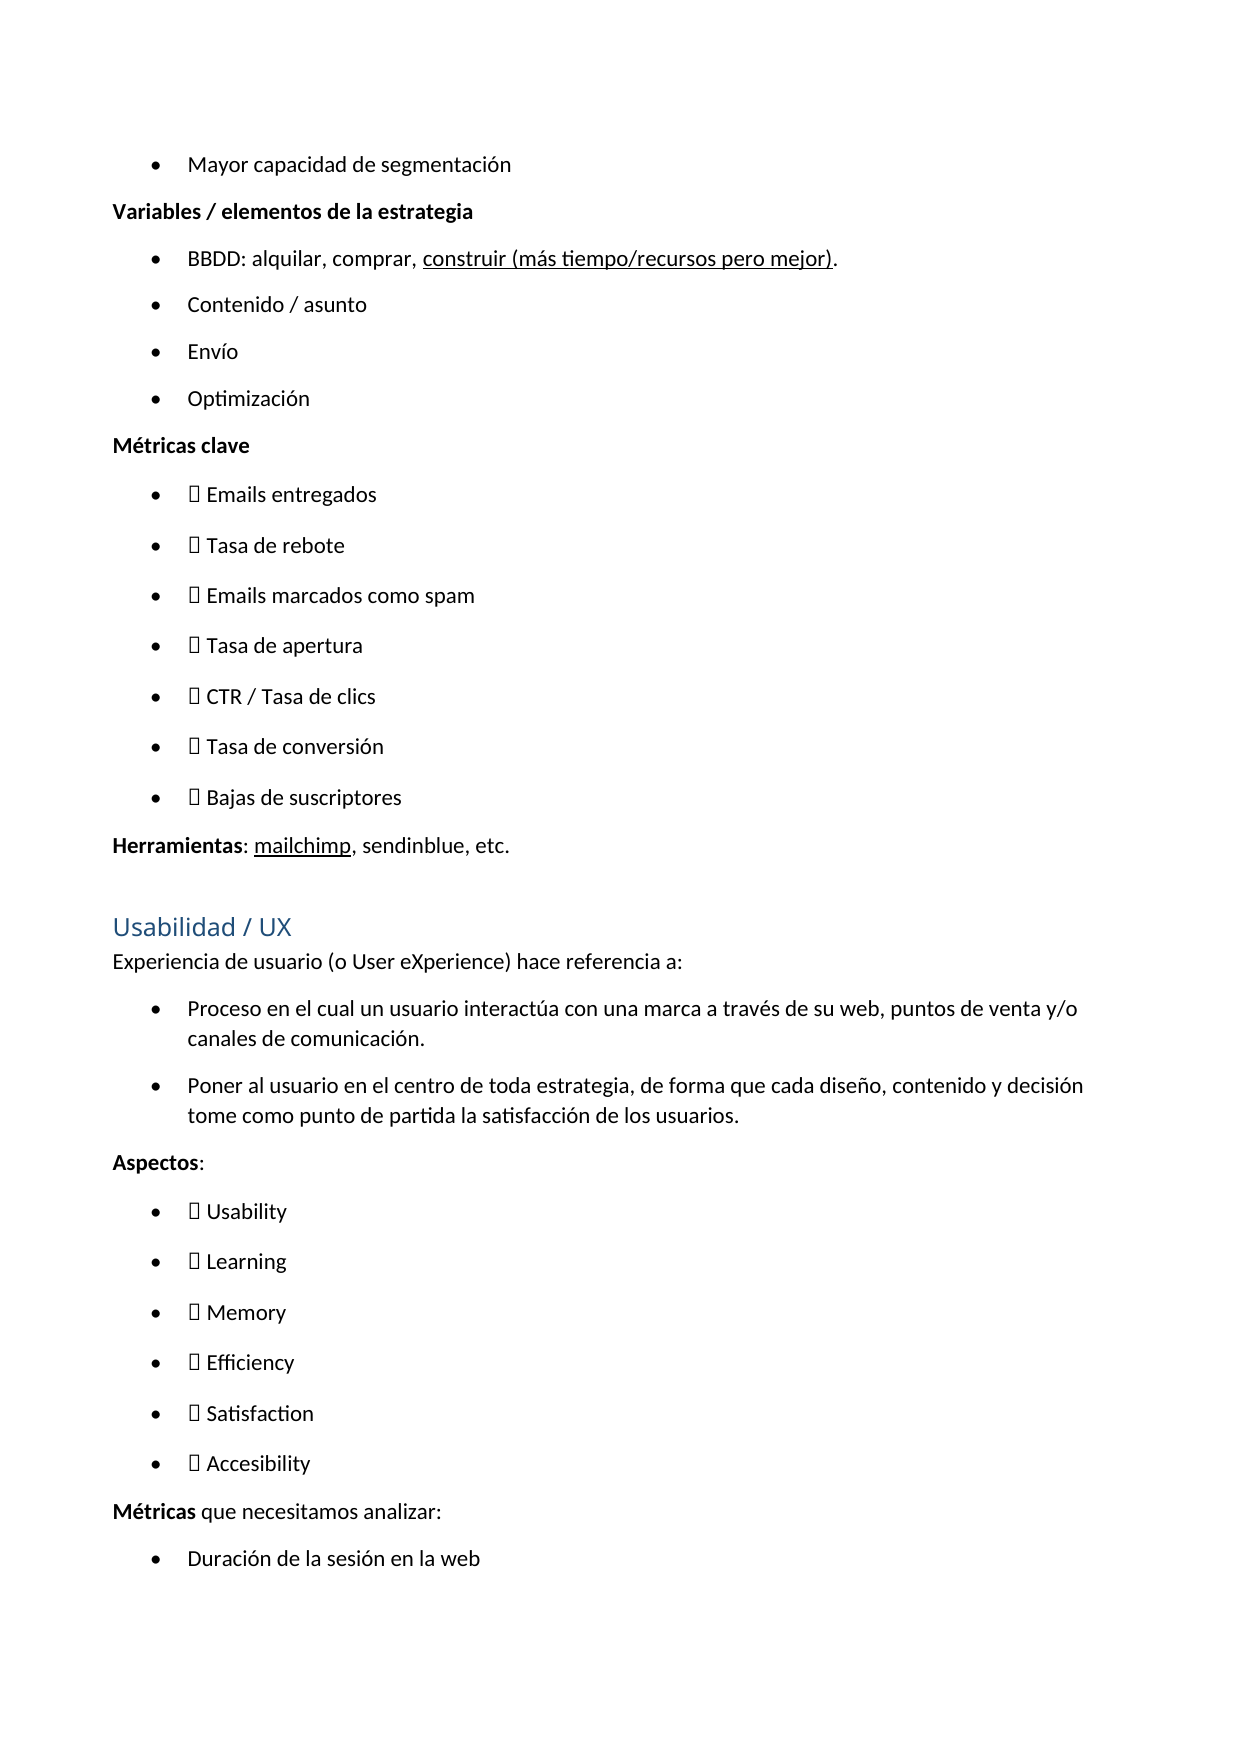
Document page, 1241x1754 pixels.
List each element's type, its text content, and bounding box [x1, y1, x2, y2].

list Optimización [150, 384, 1128, 412]
list 📩 Bajas de suscriptores [150, 781, 1128, 812]
text Herramientas: mailchimp, sendinblue, etc. [112, 831, 1128, 859]
text Métricas clave [112, 431, 1128, 459]
list Contenido / asunto [150, 291, 1128, 319]
list Poner al usuario en el centro de toda estrategia, de forma que cada diseño, contenido y decisión tome como punto de partida la satisfacción de los usuarios. [150, 1071, 1128, 1129]
text Variables / elementos de la estrategia [112, 197, 1128, 225]
list 📩 Tasa de apertura [150, 629, 1128, 661]
text Métricas que necesitamos analizar: [112, 1497, 1128, 1525]
list 📩 Emails marcados como spam [150, 579, 1128, 610]
list Proceso en el cual un usuario interactúa con una marca a través de su web, puntos de venta y/o canales de comunicación. [150, 994, 1128, 1052]
list ✅ Learning [150, 1245, 1128, 1276]
text Aspectos: [112, 1148, 1128, 1176]
list ✅ Satisfaction [150, 1396, 1128, 1428]
text Usabilidad / UX [112, 910, 1128, 944]
list Duración de la sesión en la web [150, 1544, 1128, 1572]
list 📩 Tasa de conversión [150, 730, 1128, 761]
list 📩 Emails entregados [150, 478, 1128, 509]
list ✅ Memory [150, 1296, 1128, 1327]
text Experiencia de usuario (o User eXperience) hace referencia a: [112, 947, 1128, 975]
list ✅ Usability [150, 1195, 1128, 1226]
list 📩 CTR / Tasa de clics [150, 680, 1128, 711]
list BBDD: alquilar, comprar, construir (más tiempo/recursos pero mejor). [150, 244, 1128, 272]
list ✅ Efficiency [150, 1346, 1128, 1377]
list Mayor capacidad de segmentación [150, 150, 1128, 178]
list ✅ Accesibility [150, 1447, 1128, 1478]
list Envío [150, 337, 1128, 366]
list 📩 Tasa de rebote [150, 528, 1128, 560]
